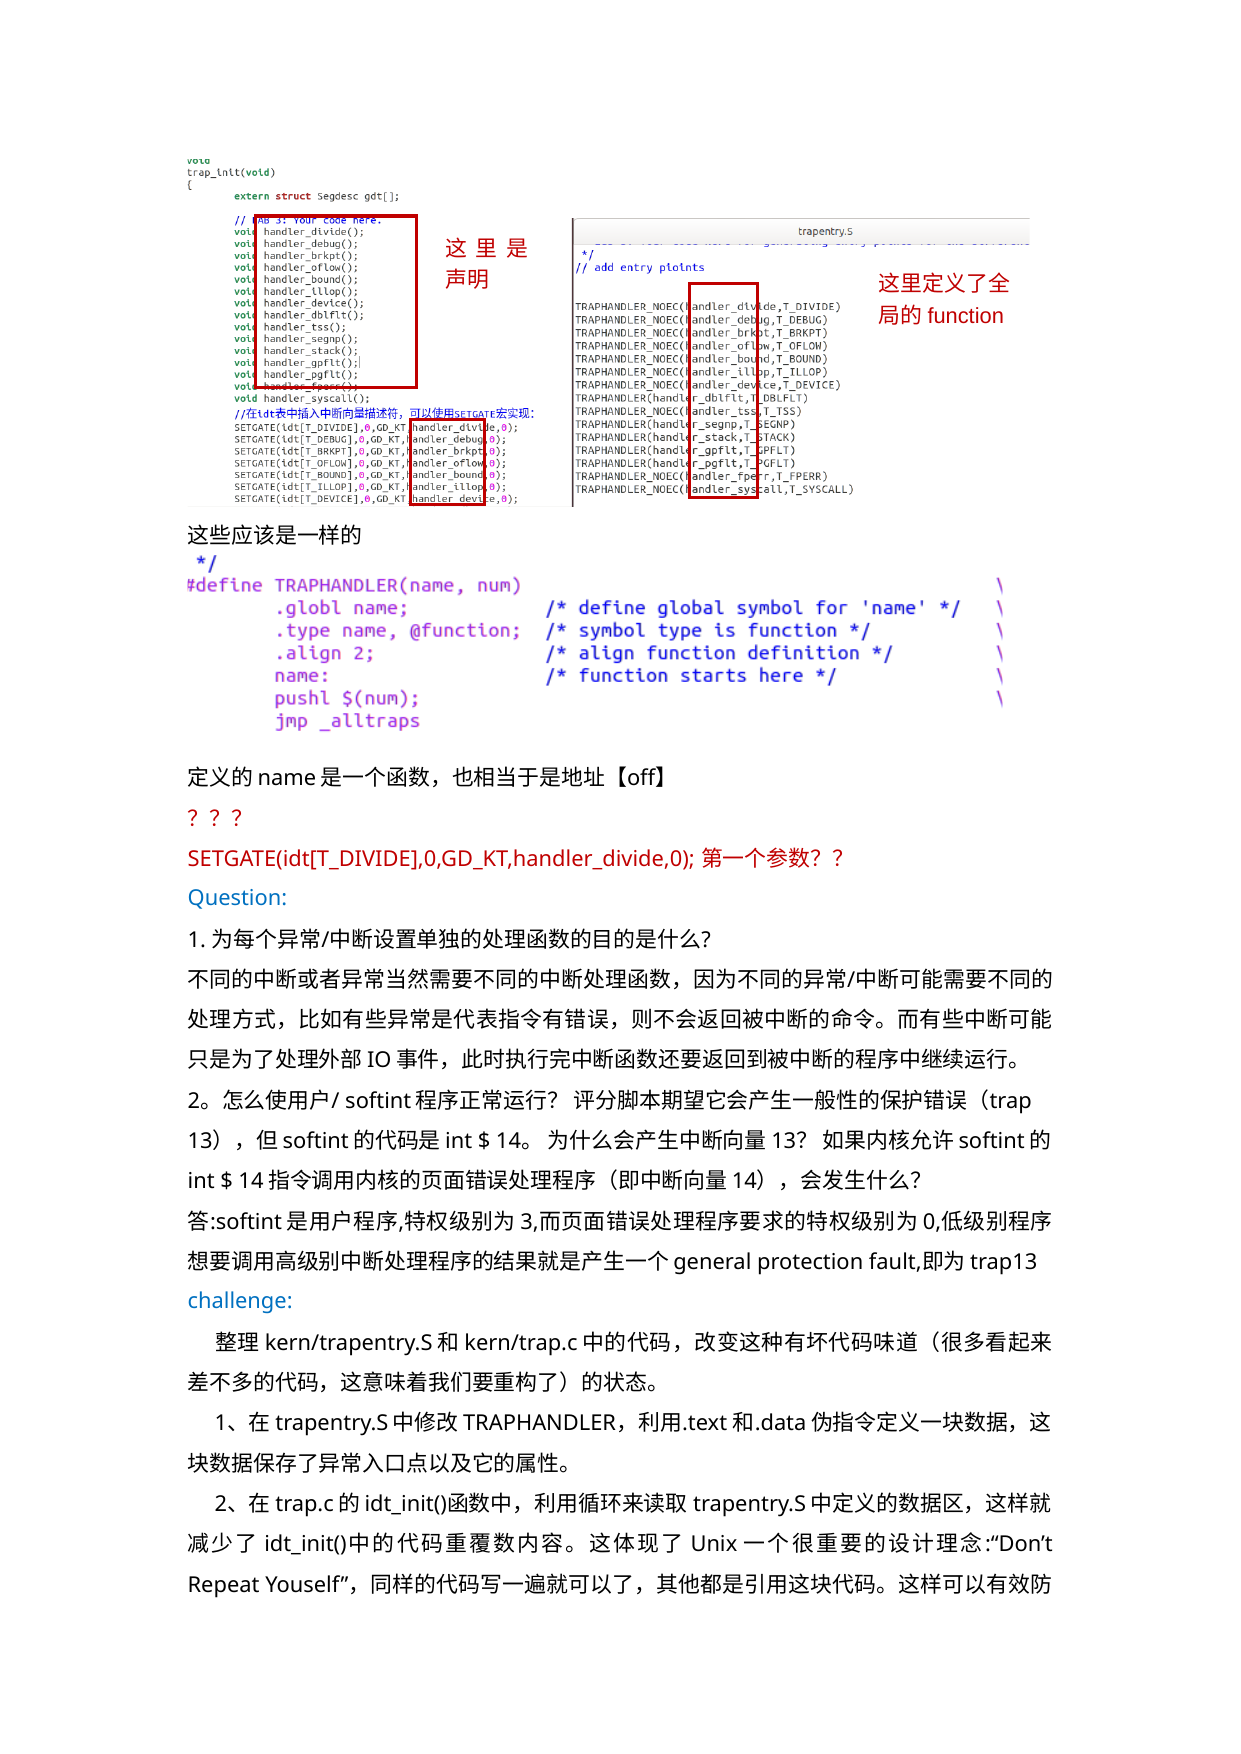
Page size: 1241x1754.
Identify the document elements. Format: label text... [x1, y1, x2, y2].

text 2。怎么使用户/ softint程序正常运行？ 评分脚本期望它会产生一般性的保护错误（trap 13），但softint的代码是int $ 14。 为什么会产生中断向量13？ 如果内核允许softint的int $ 14指令调用内核的页面错误处理程序（即中断向量14），会发生什么？ [187, 1078, 1053, 1199]
text 1. 为每个异常/中断设置单独的处理函数的目的是什么? [187, 917, 1053, 958]
text 定义的name是一个函数，也相当于是地址【off】 [187, 756, 1053, 796]
text SETGATE(idt[T_DIVIDE],0,GD_KT,handler_divide,0); 第一个参数？？ [187, 837, 1053, 877]
text ？？？ [187, 796, 1053, 837]
text 1、在trapentry.S中修改TRAPHANDLER，利用.text 和.data伪指令定义一块数据，这块数据保存了异常入口点以及它的属性。 [187, 1401, 1053, 1482]
text 整理kern/trapentry.S和kern/trap.c中的代码，改变这种有坏代码味道（很多看起来差不多的代码，这意味着我们要重构了）的状态。 [187, 1320, 1053, 1401]
text 这些应该是一样的 [187, 514, 1053, 554]
text 不同的中断或者异常当然需要不同的中断处理函数，因为不同的异常/中断可能需要不同的处理方式，比如有些异常是代表指令有错误，则不会返回被中断的命令。而有些中断可能只是为了处理外部IO事件，此时执行完中断函数还要返回到被中断的程序中继续运行。 [187, 958, 1053, 1078]
text challenge: [187, 1280, 1053, 1320]
text Question: [187, 877, 1053, 917]
text 答:softint是用户程序,特权级别为3,而页面错误处理程序要求的特权级别为0,低级别程序想要调用高级别中断处理程序的结果就是产生一个general protection fault,即为trap13 [187, 1199, 1053, 1280]
picture [187, 159, 1030, 507]
picture [187, 554, 1003, 746]
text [187, 1482, 1053, 1603]
